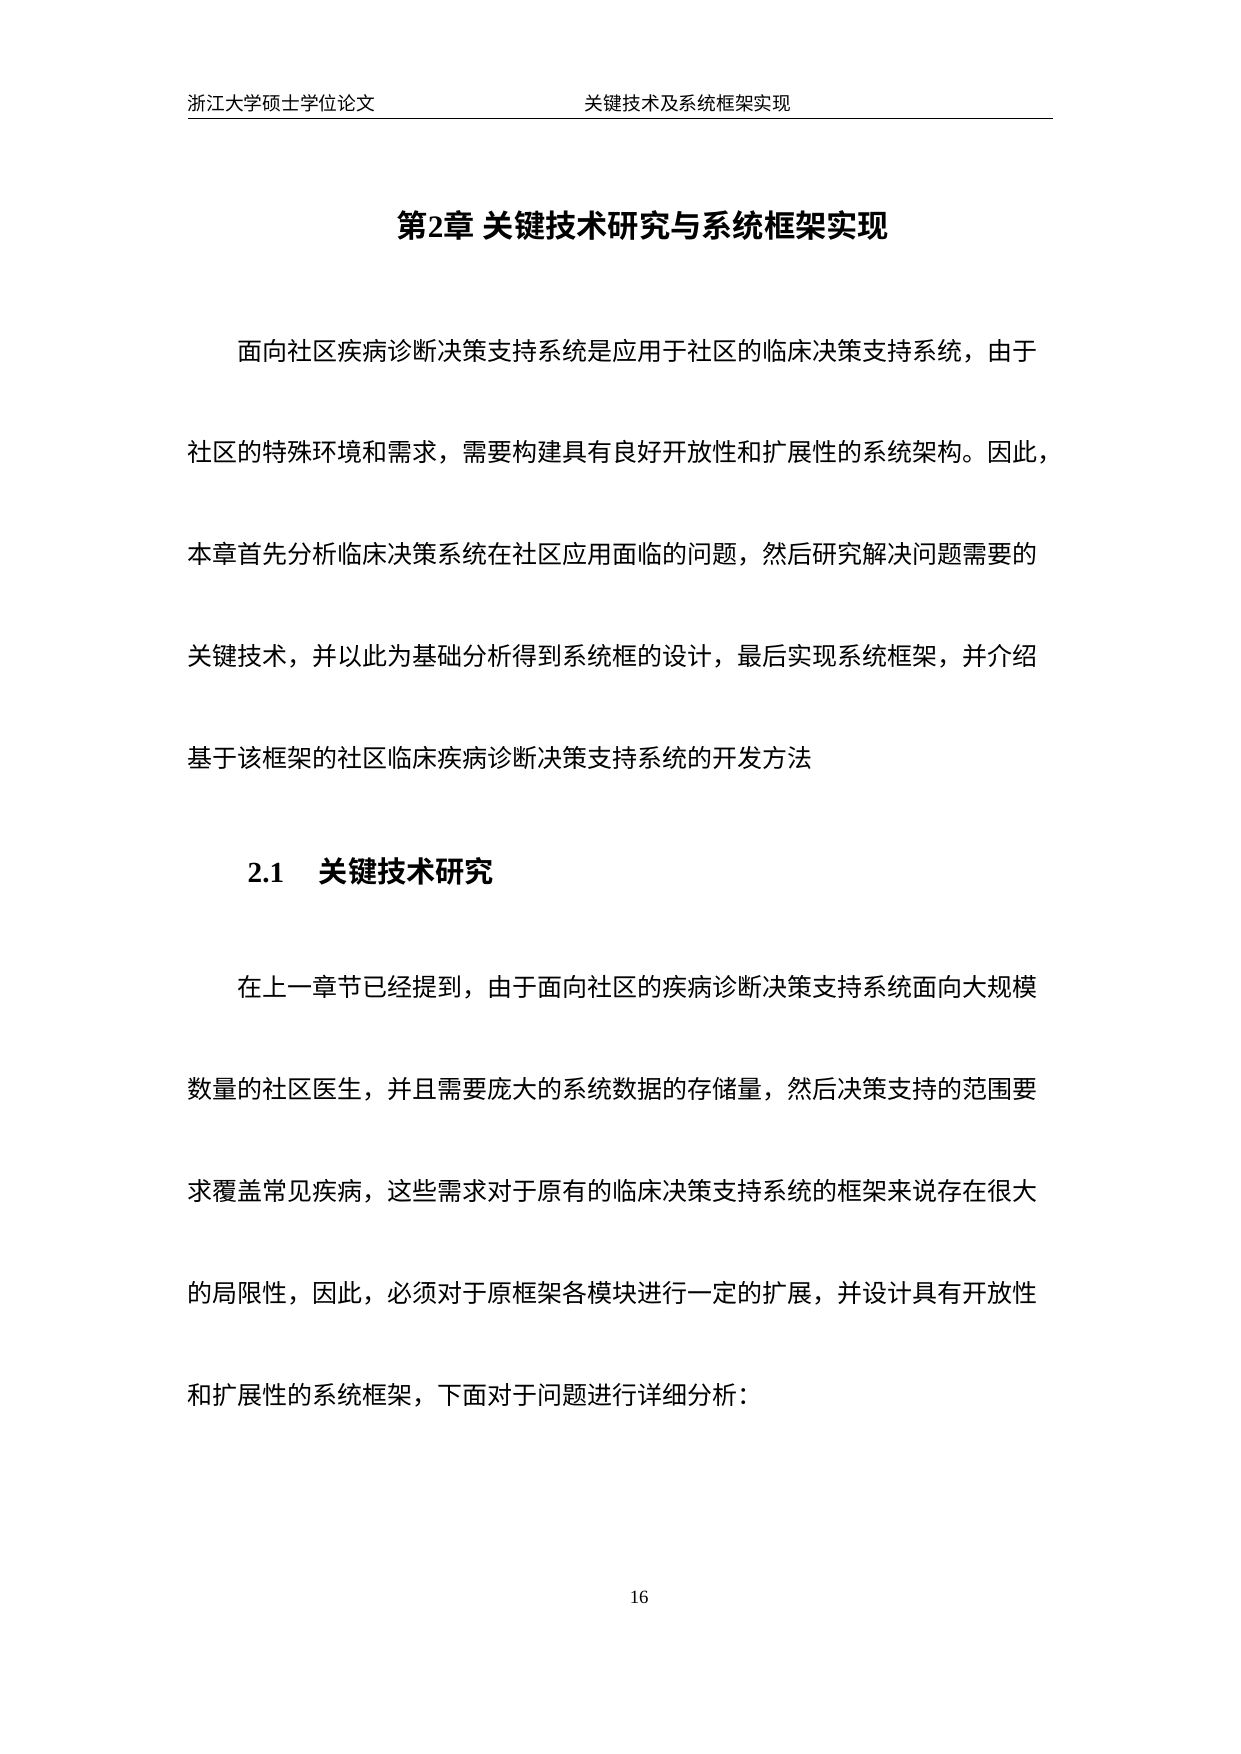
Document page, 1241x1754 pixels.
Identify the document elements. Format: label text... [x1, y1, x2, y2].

text 面向社区疾病诊断决策支持系统是应用于社区的临床决策支持系统，由于社区的特殊环境和需求，需要构建具有良好开放性和扩展性的系统架构。因此，本章首先分析临床决策系统在社区应用面临的问题，然后研究解决问题需要的关键技术，并以此为基础分析得到系统框的设计，最后实现系统框架，并介绍基于该框架的社区临床疾病诊断决策支持系统的开发方法 [187, 315, 1053, 791]
text 在上一章节已经提到，由于面向社区的疾病诊断决策支持系统面向大规模数量的社区医生，并且需要庞大的系统数据的存储量，然后决策支持的范围要求覆盖常见疾病，这些需求对于原有的临床决策支持系统的框架来说存在很大的局限性，因此，必须对于原框架各模块进行一定的扩展，并设计具有开放性和扩展性的系统框架，下面对于问题进行详细分析： [187, 952, 1053, 1427]
subtitle 关键技术研究 [247, 836, 1053, 904]
subtitle 关键技术研究与系统框架实现 [232, 190, 1053, 258]
